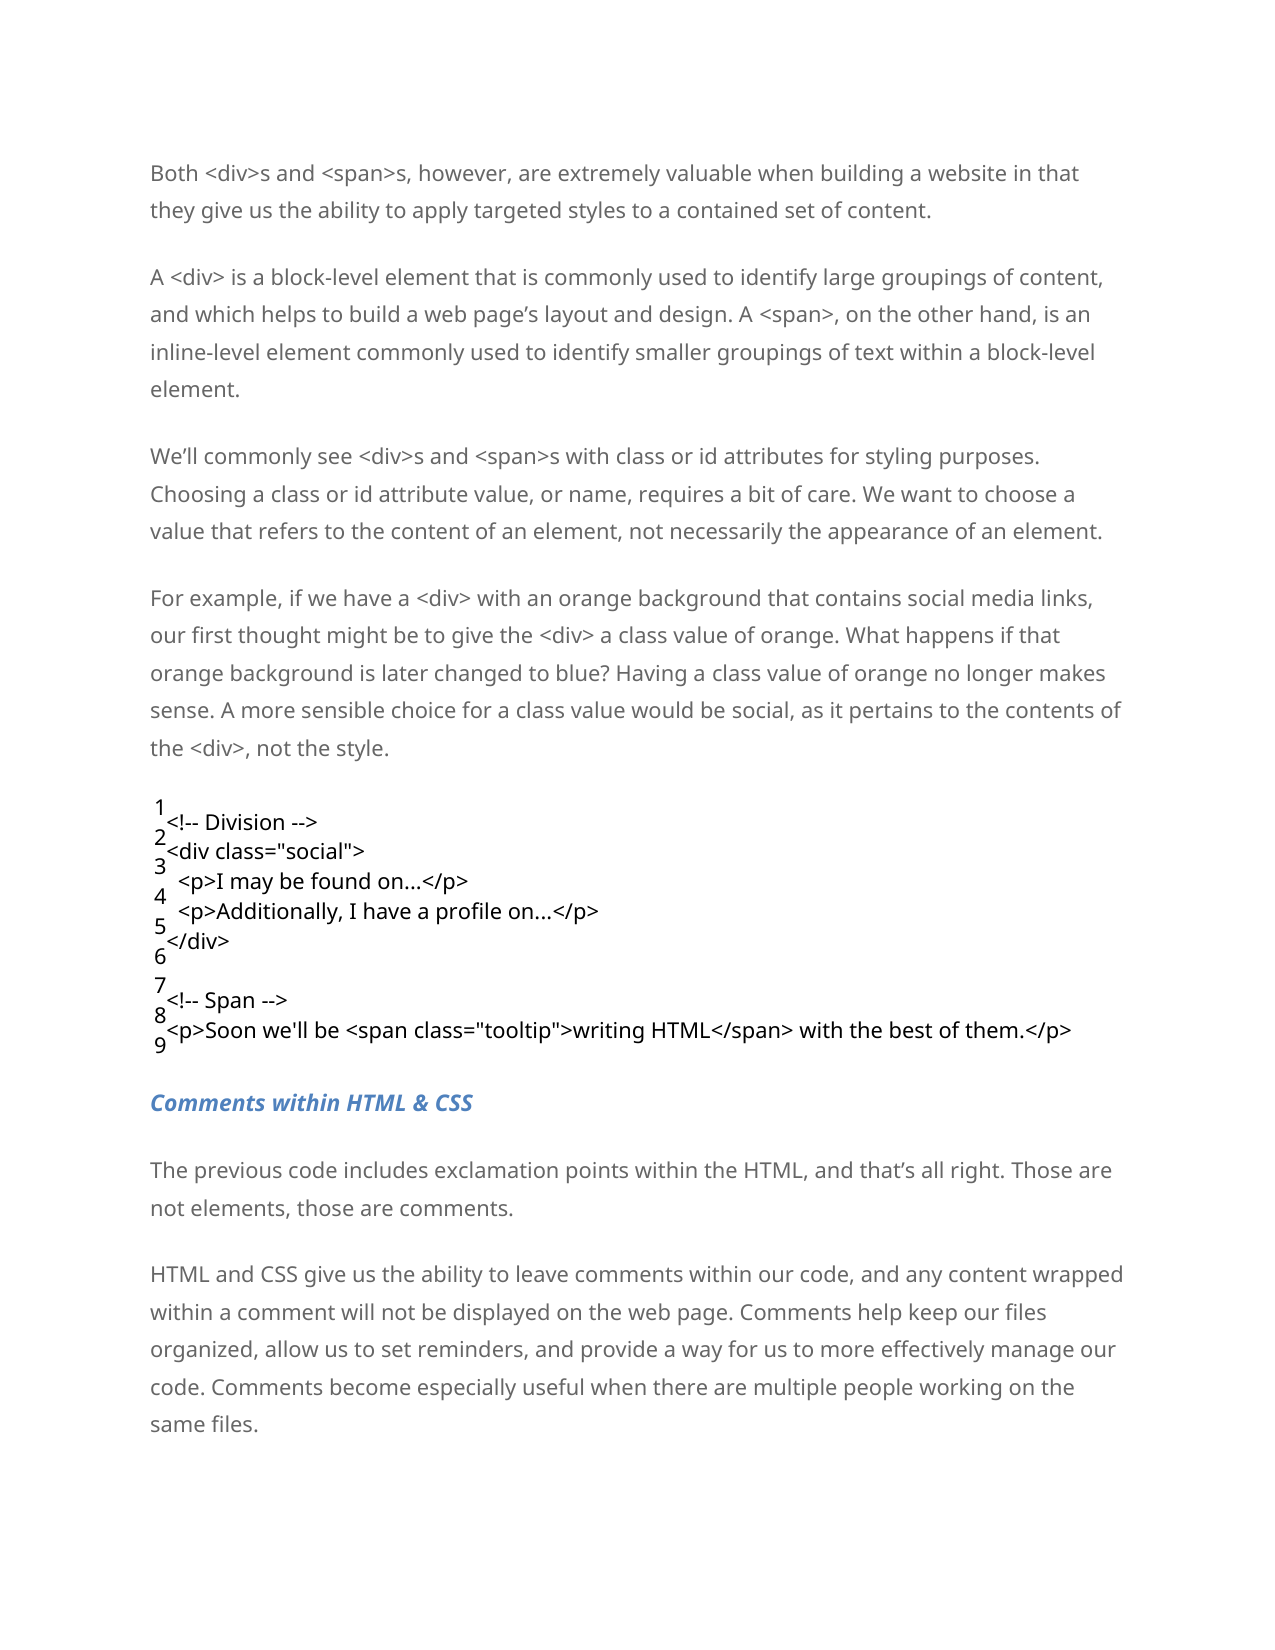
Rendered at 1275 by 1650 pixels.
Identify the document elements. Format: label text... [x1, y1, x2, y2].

text Inline-level elements do not begin on a new line. They fall into the normal flow of a document, lining up one after the other, and only maintain the width of their content. Inline-level elements may be nested inside one another; however, they cannot wrap block-level elements. We’ll usually see inline-level elements with smaller pieces of content, such as a few words. [150, 254, 1125, 404]
table_header <!-- Division --> <div class="social"> <p>I may be found on...</p> <p>Additionally, I have a profile on...</p> </div> <!-- Span --> <p>Soon we'll be <span class="tooltip">writing HTML</span> with the best of them.</p> [166, 1075, 1123, 1343]
text Both <div>s and <span>s, however, are extremely valuable when building a website in that they give us the ability to apply targeted styles to a contained set of content. [150, 433, 1125, 508]
table_header 1 2 3 4 5 6 7 8 9 [149, 1075, 166, 1343]
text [150, 150, 1125, 225]
text A <div> is a block-level element that is commonly used to identify large groupings of content, and which helps to build a web page’s layout and design. A <span>, on the other hand, is an inline-level element commonly used to identify smaller groupings of text within a block-level element. [150, 537, 1125, 687]
text For example, if we have a <div> with an orange background that contains social media links, our first thought might be to give the <div> a class value of orange. What happens if that orange background is later changed to blue? Having a class value of orange no longer makes sense. A more sensible choice for a class value would be social, as it pertains to the contents of the <div>, not the style. [150, 858, 1125, 1046]
text We’ll commonly see <div>s and <span>s with class or id attributes for styling purposes. Choosing a class or id attribute value, or name, requires a bit of care. We want to choose a value that refers to the content of an element, not necessarily the appearance of an element. [150, 717, 1125, 829]
